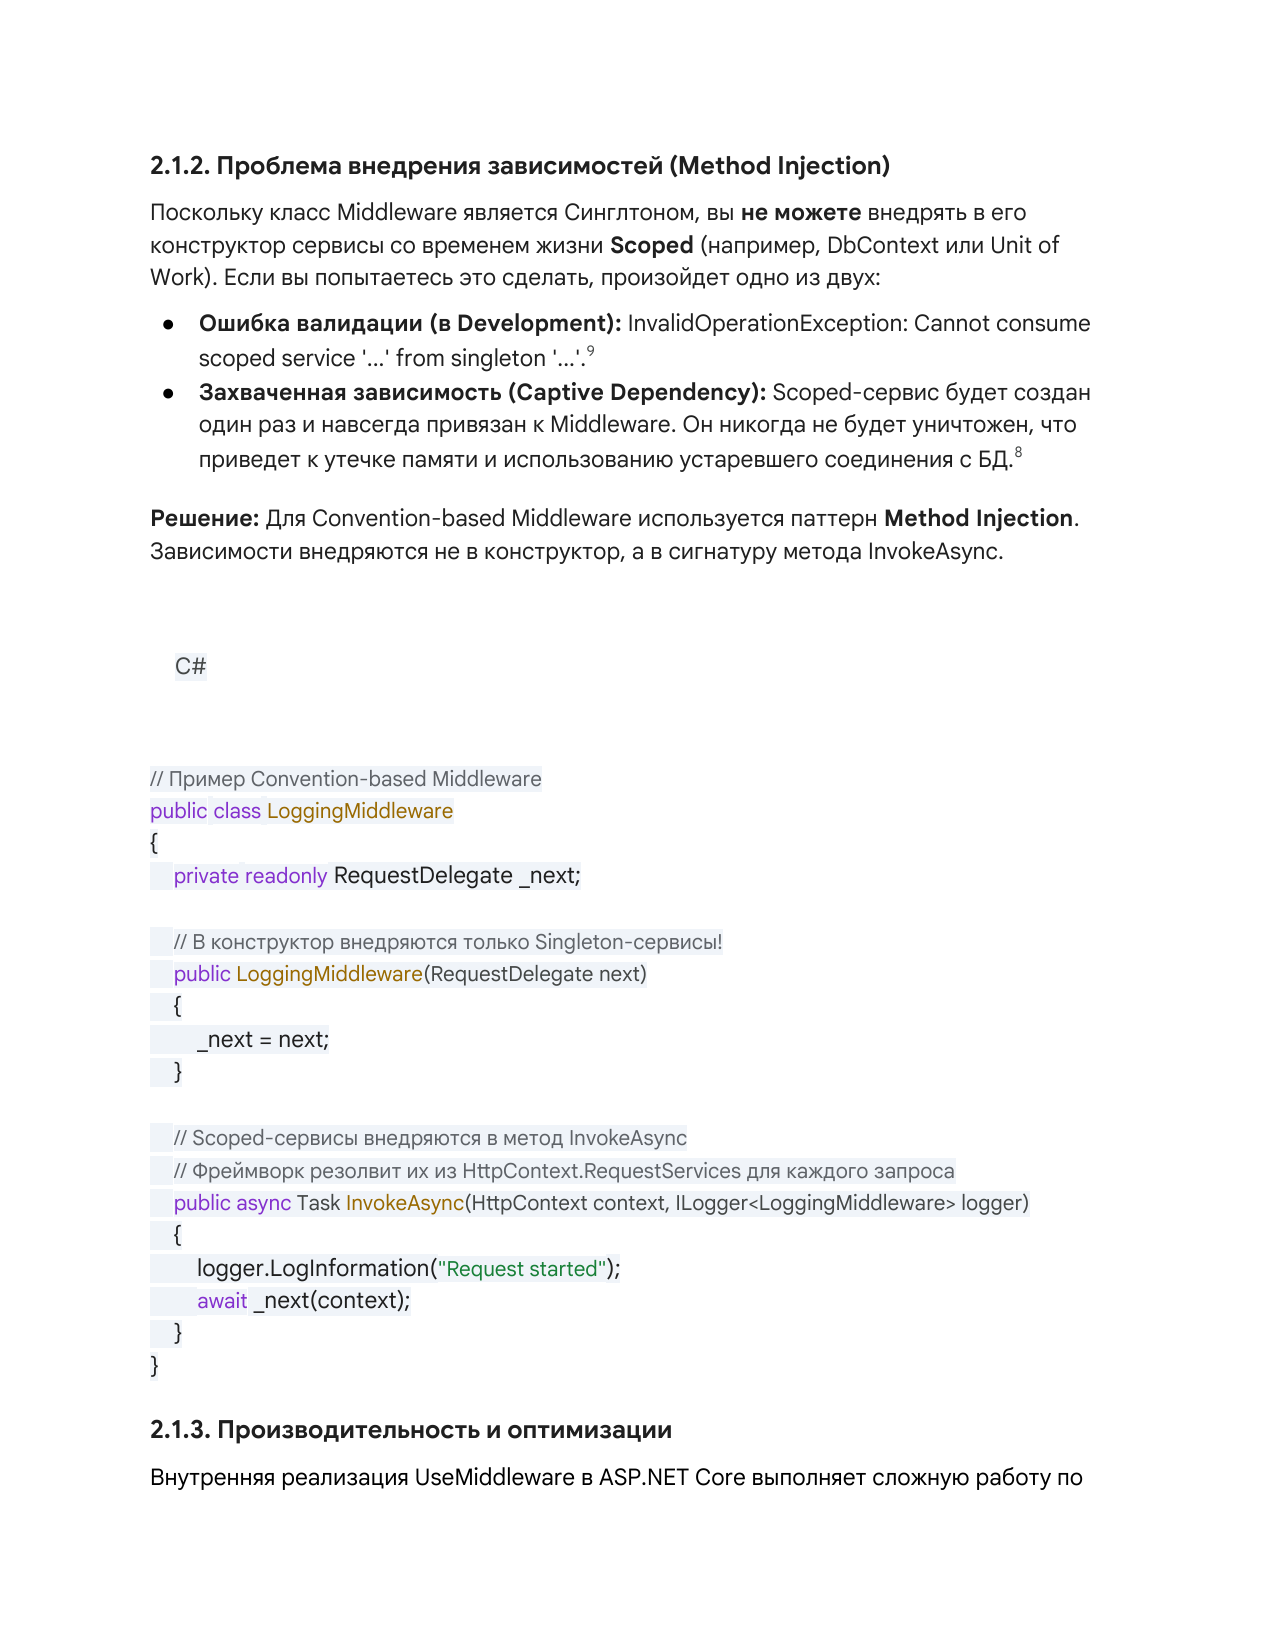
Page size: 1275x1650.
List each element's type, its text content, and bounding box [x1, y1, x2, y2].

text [150, 1463, 1125, 1492]
text Решение: Для Convention-based Middleware используется паттерн Method Injection. Зависимости внедряются не в конструктор, а в сигнатуру метода InvokeAsync. [150, 504, 1125, 566]
list Захваченная зависимость (Captive Dependency): Scoped-сервис будет создан один раз и навсегда привязан к Middleware. Он никогда не будет уничтожен, что приведет к утечке памяти и использованию устаревшего соединения с БД.8 [161, 378, 1125, 475]
subtitle 2.1.3. Производительность и оптимизации [150, 1414, 1125, 1446]
text // Пример Convention-based Middleware public class LoggingMiddleware { private readonly RequestDelegate _next; // В конструктор внедряются только Singleton-сервисы! public LoggingMiddleware(RequestDelegate next) { _next = next; } // Scoped-сервисы внедряются в метод InvokeAsync // Фреймворк резолвит их из HttpContext.RequestServices для каждого запроса public async Task InvokeAsync(HttpContext context, ILogger<LoggingMiddleware> logger) { logger.LogInformation("Request started"); await _next(context); } } [150, 766, 1125, 1411]
subtitle 2.1.2. Проблема внедрения зависимостей (Method Injection) [150, 150, 1125, 181]
list Ошибка валидации (в Development): InvalidOperationException: Cannot consume scoped service '...' from singleton '...'.9 [161, 309, 1125, 373]
text Поскольку класс Middleware является Синглтоном, вы не можете внедрять в его конструктор сервисы со временем жизни Scoped (например, DbContext или Unit of Work). Если вы попытаетесь это сделать, произойдет одно из двух: [150, 198, 1125, 292]
text C# [175, 652, 1112, 681]
